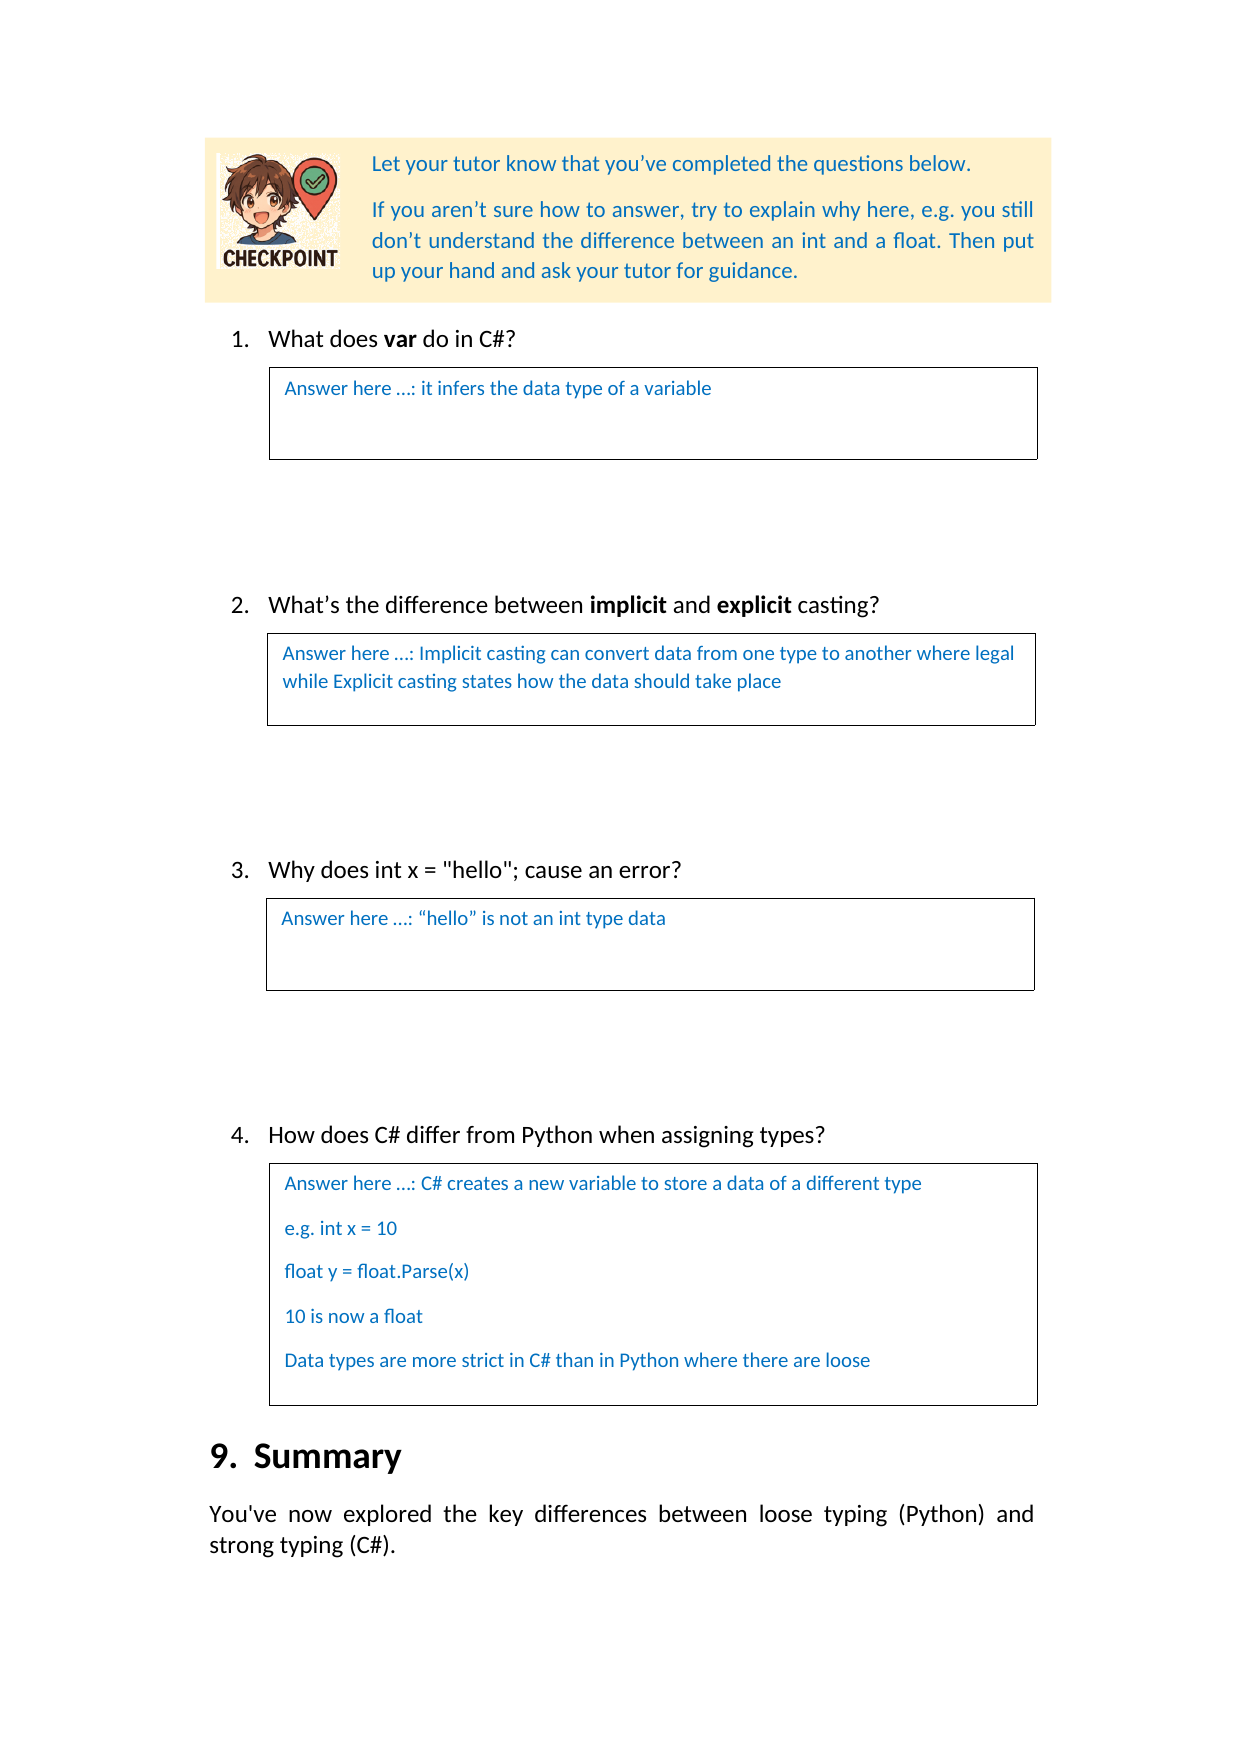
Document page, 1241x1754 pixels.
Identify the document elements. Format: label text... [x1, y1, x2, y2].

list Why does int x = "hello"; cause an error? [231, 855, 1036, 885]
list How does C# differ from Python when assigning types? [231, 1119, 1036, 1150]
text Let your tutor know that you’ve completed the questions below. [372, 149, 1036, 177]
list What does var do in C#? [231, 323, 1036, 354]
text You've now explored the key differences between loose typing (Python) and strong typing (C#). [209, 1498, 1036, 1559]
list What’s the difference between implicit and explicit casting? [231, 589, 1036, 619]
list Summary [209, 1432, 1036, 1478]
text If you aren’t sure how to answer, try to explain why here, e.g. you still don’t understand the difference between an int and a float. Then put up your hand and ask your tutor for guidance. [372, 196, 1036, 284]
picture [216, 153, 341, 269]
